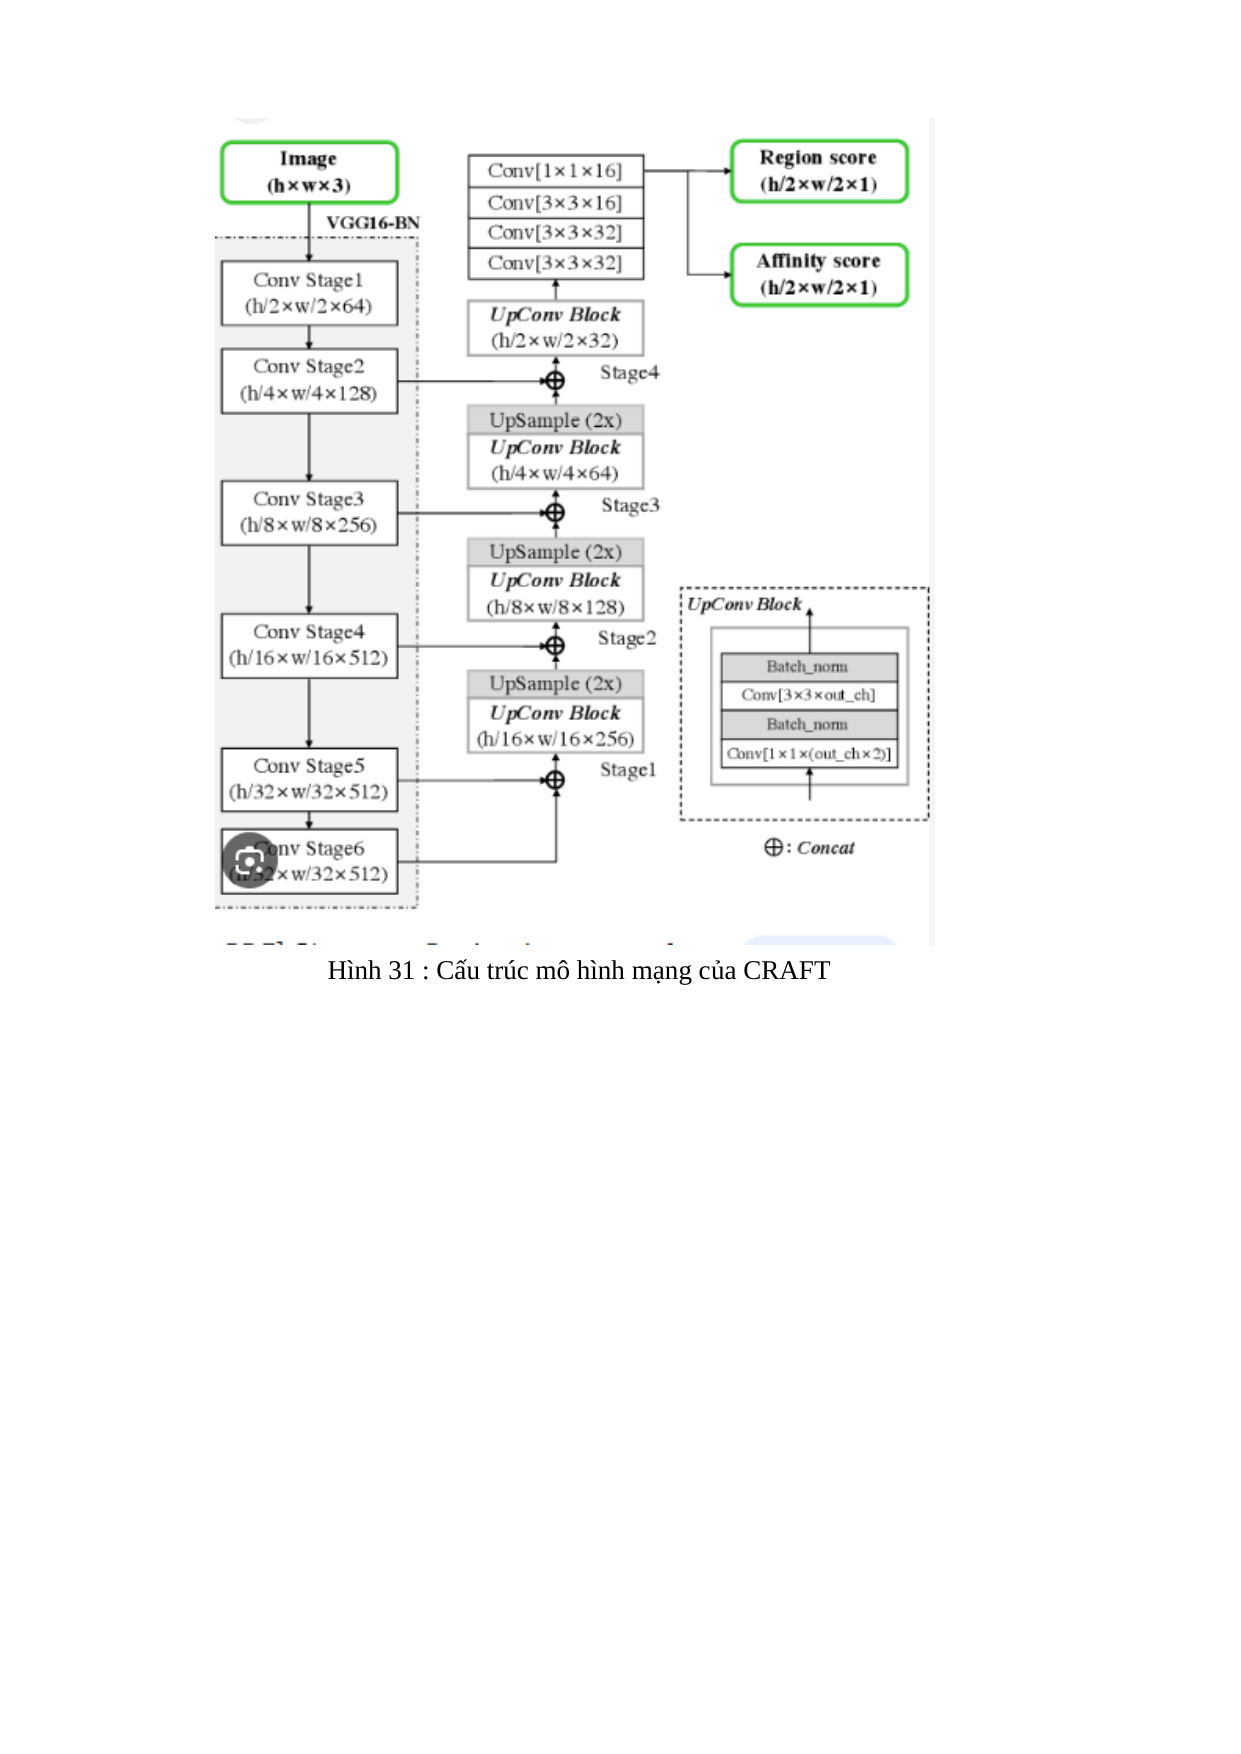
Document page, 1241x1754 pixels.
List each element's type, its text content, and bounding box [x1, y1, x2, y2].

picture [214, 118, 935, 945]
list Hình 31 : Cấu trúc mô hình mạng của CRAFT [252, 954, 1152, 985]
